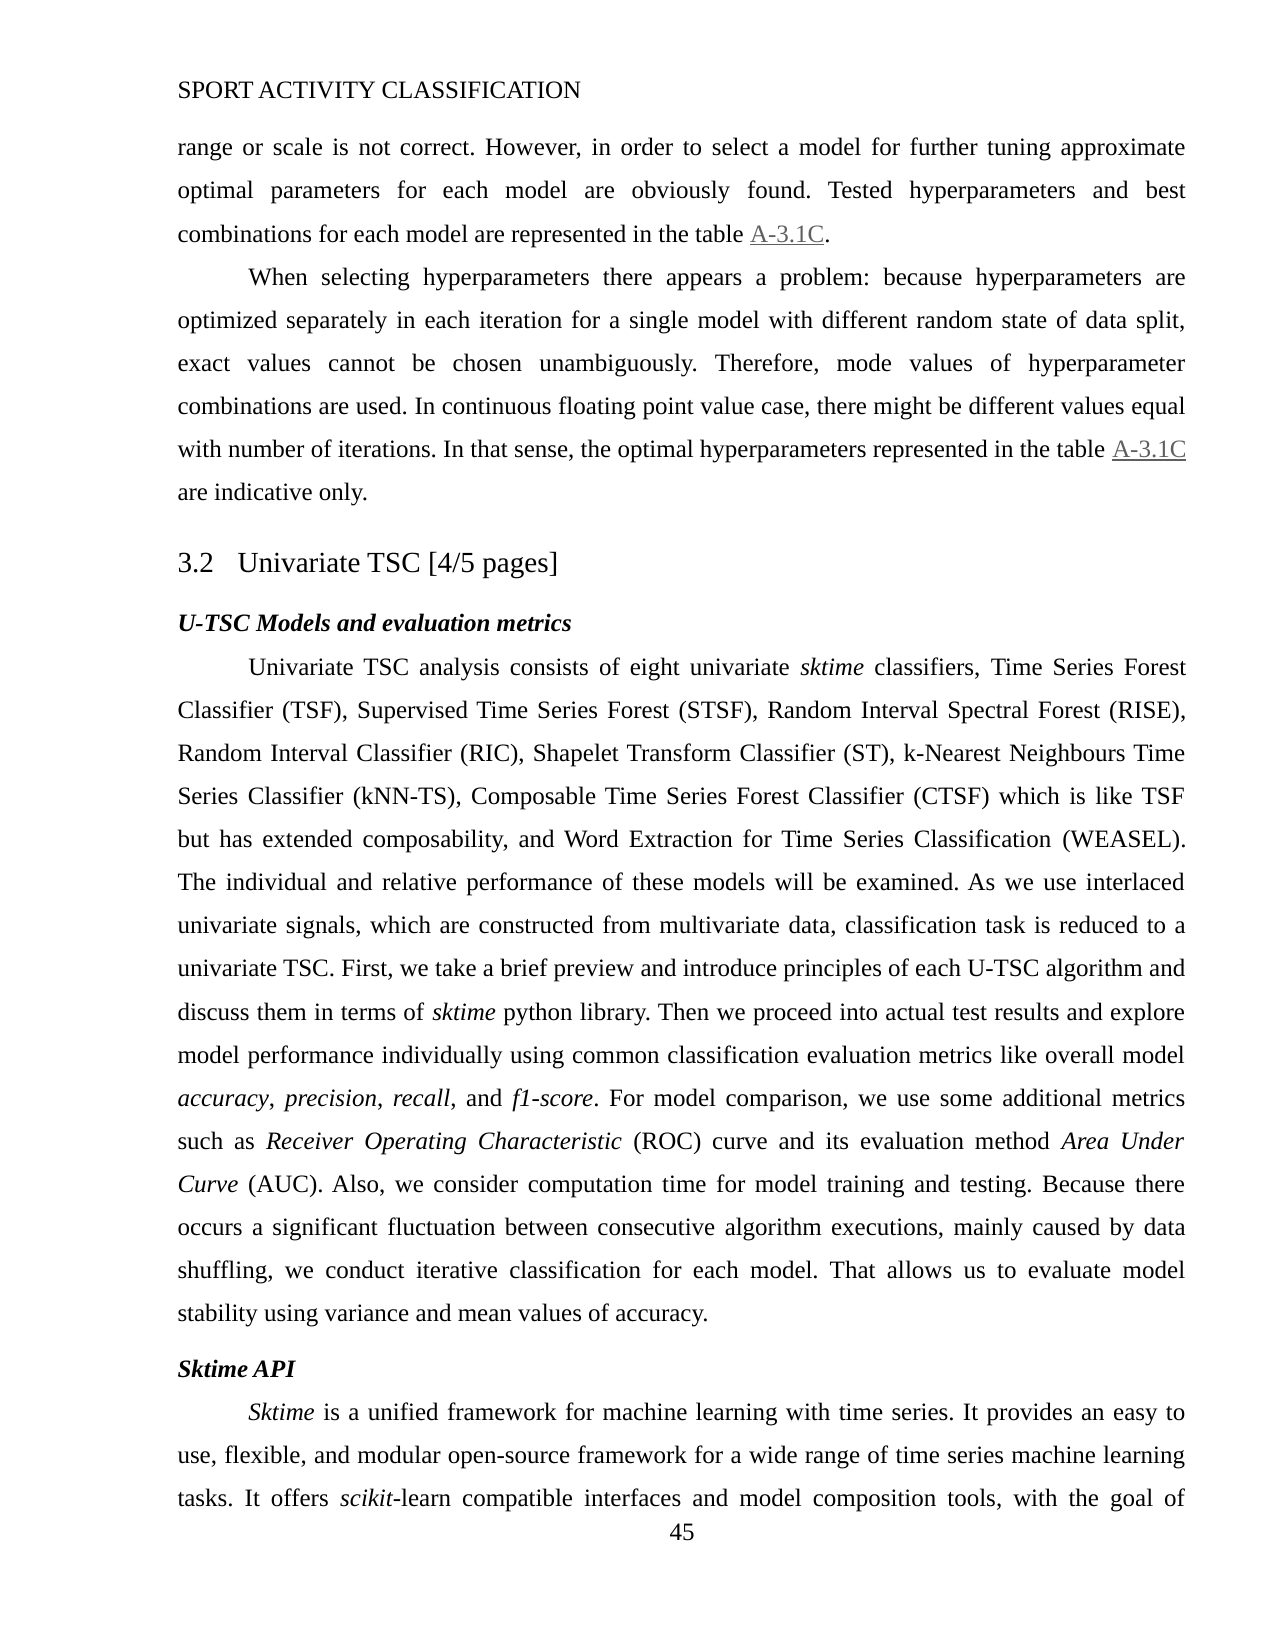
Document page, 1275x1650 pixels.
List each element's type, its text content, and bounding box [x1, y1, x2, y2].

subtitle U-TSC Models and evaluation metrics [177, 608, 1186, 637]
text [177, 132, 1186, 247]
subtitle Univariate TSC [4/5 pages] [177, 546, 1186, 579]
text When selecting hyperparameters there appears a problem: because hyperparameters are optimized separately in each iteration for a single model with different random state of data split, exact values cannot be chosen unambiguously. Therefore, mode values of hyperparameter combinations are used. In continuous floating point value case, there might be different values equal with number of iterations. In that sense, the optimal hyperparameters represented in the table A-3.1C are indicative only. [177, 262, 1186, 506]
subtitle Sktime API [177, 1354, 1186, 1383]
text Univariate TSC analysis consists of eight univariate sktime classifiers, Time Series Forest Classifier (TSF), Supervised Time Series Forest (STSF), Random Interval Spectral Forest (RISE), Random Interval Classifier (RIC), Shapelet Transform Classifier (ST), k-Nearest Neighbours Time Series Classifier (kNN-TS), Composable Time Series Forest Classifier (CTSF) which is like TSF but has extended composability, and Word Extraction for Time Series Classification (WEASEL). The individual and relative performance of these models will be examined. As we use interlaced univariate signals, which are constructed from multivariate data, classification task is reduced to a univariate TSC. First, we take a brief preview and introduce principles of each U-TSC algorithm and discuss them in terms of sktime python library. Then we proceed into actual test results and explore model performance individually using common classification evaluation metrics like overall model accuracy, precision, recall, and f1-score. For model comparison, we use some additional metrics such as Receiver Operating Characteristic (ROC) curve and its evaluation method Area Under Curve (AUC). Also, we consider computation time for model training and testing. Because there occurs a significant fluctuation between consecutive algorithm executions, mainly caused by data shuffling, we conduct iterative classification for each model. That allows us to evaluate model stability using variance and mean values of accuracy. [177, 652, 1186, 1327]
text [177, 1397, 1186, 1512]
